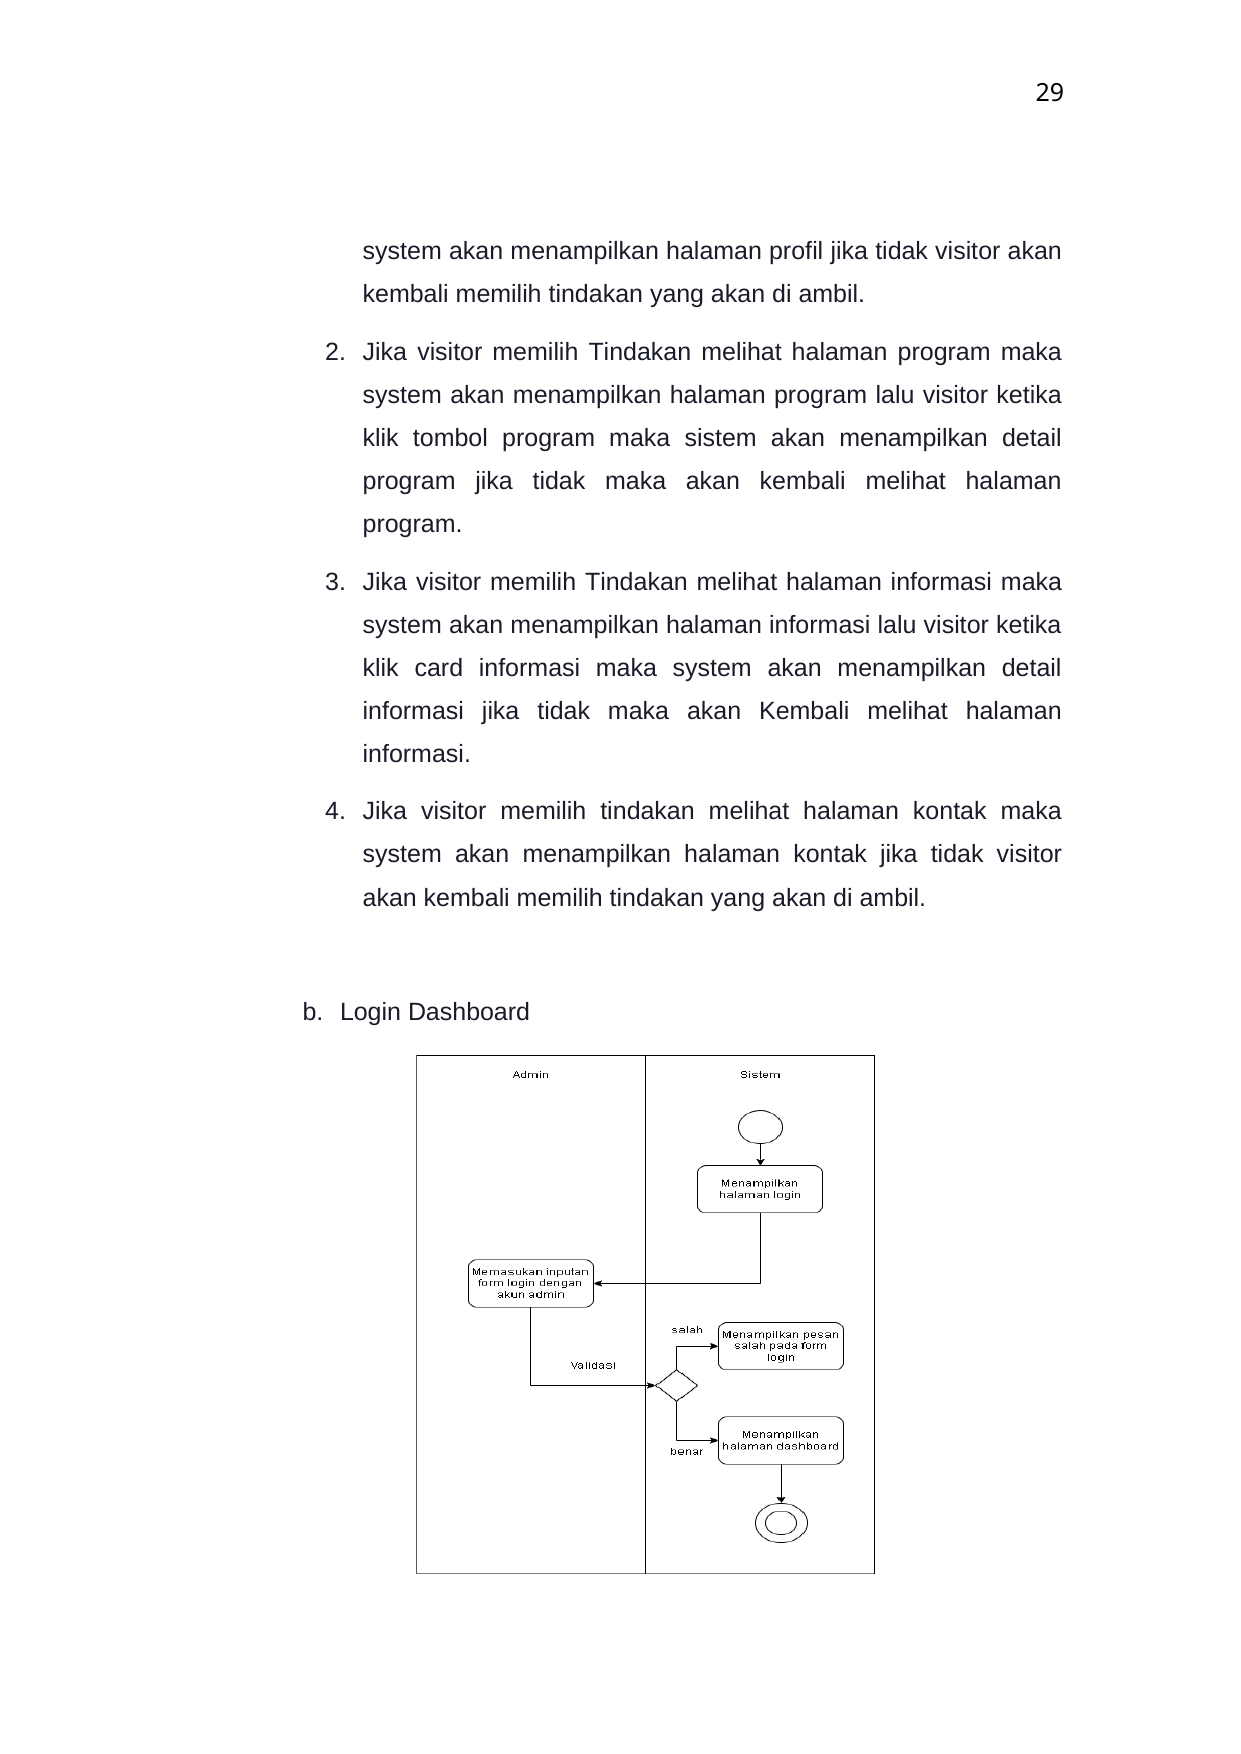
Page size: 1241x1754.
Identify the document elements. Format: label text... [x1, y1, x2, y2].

picture [416, 1055, 875, 1574]
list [325, 236, 1063, 308]
list Jika visitor memilih Tindakan melihat halaman informasi maka system akan menampilkan halaman informasi lalu visitor ketika klik card informasi maka system akan menampilkan detail informasi jika tidak maka akan Kembali melihat halaman informasi. [325, 566, 1063, 768]
list Jika visitor memilih tindakan melihat halaman kontak maka system akan menampilkan halaman kontak jika tidak visitor akan kembali memilih tindakan yang akan di ambil. [325, 796, 1063, 911]
list Login Dashboard [302, 997, 1050, 1026]
list Jika visitor memilih Tindakan melihat halaman program maka system akan menampilkan halaman program lalu visitor ketika klik tombol program maka sistem akan menampilkan detail program jika tidak maka akan kembali melihat halaman program. [325, 337, 1063, 538]
